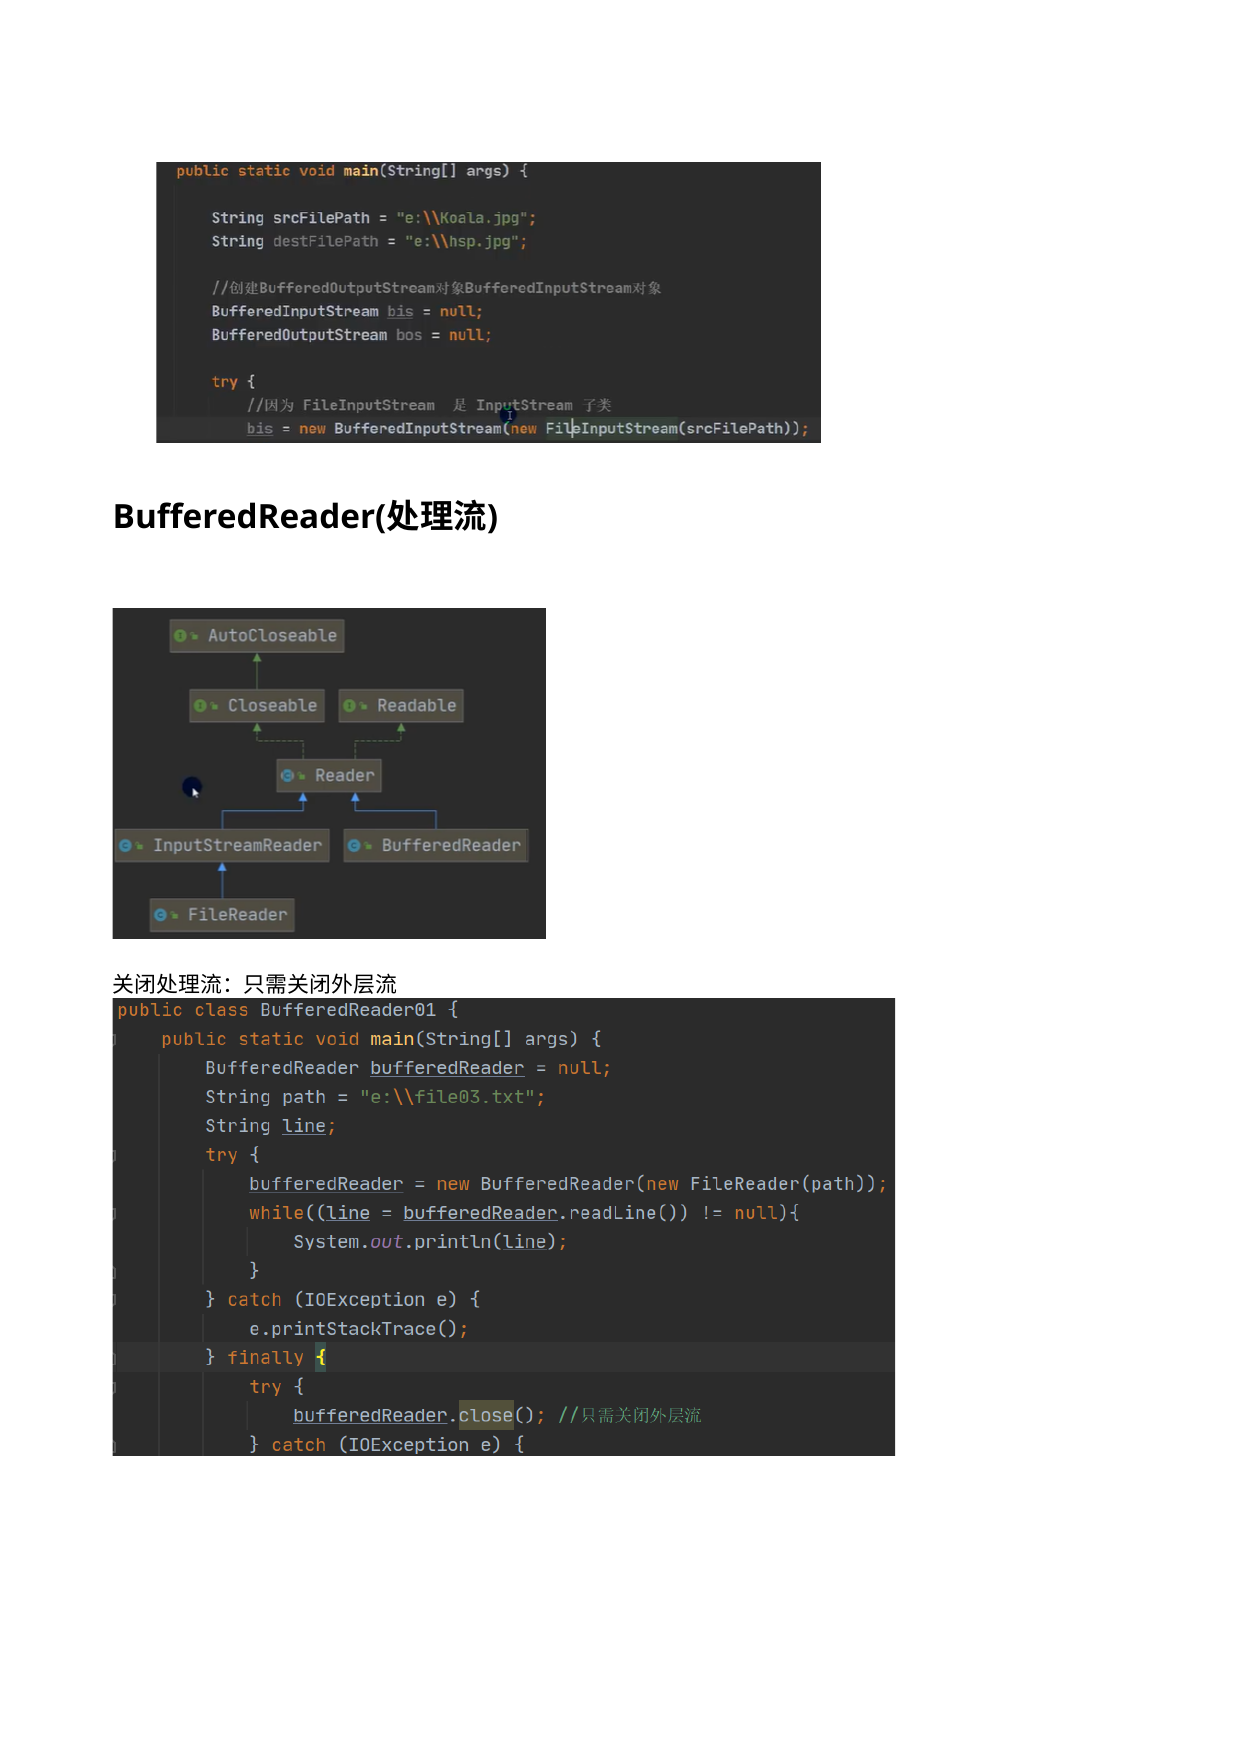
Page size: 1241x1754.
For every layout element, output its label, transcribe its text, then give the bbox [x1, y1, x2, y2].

text 关闭处理流：只需关闭外层流 [112, 966, 1128, 999]
picture [112, 608, 546, 939]
subtitle BufferedReader(处理流) [112, 482, 1128, 547]
picture [112, 998, 896, 1456]
picture [156, 162, 821, 443]
